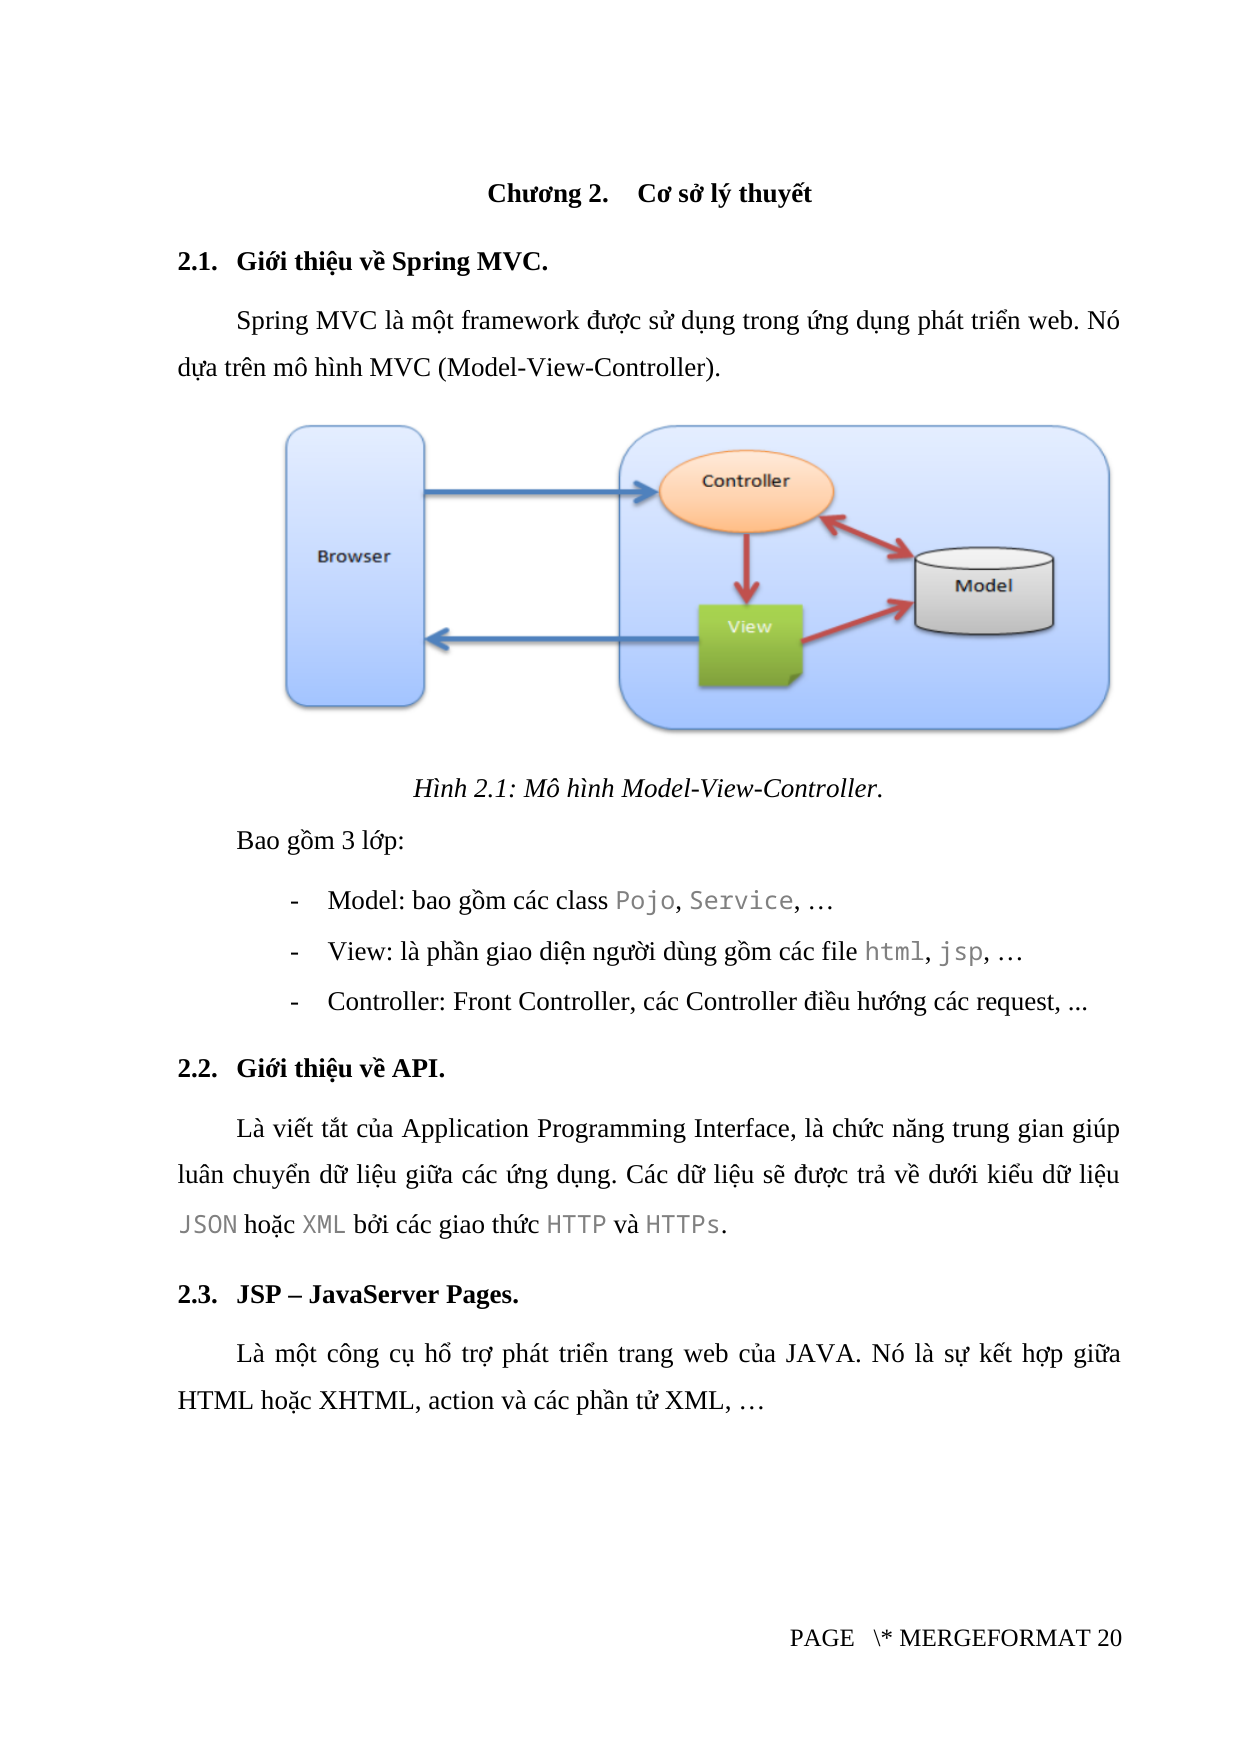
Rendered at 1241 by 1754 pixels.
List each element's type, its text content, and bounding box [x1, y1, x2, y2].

list Model: bao gồm các class Pojo, Service, … [290, 883, 1122, 917]
text Spring MVC là một framework được sử dụng trong ứng dụng phát triển web. Nó dựa trên mô hình MVC (Model-View-Controller). [177, 304, 1122, 382]
picture [236, 409, 1149, 744]
list Controller: Front Controller, các Controller điều hướng các request, ... [290, 985, 1122, 1016]
text Là viết tắt của Application Programming Interface, là chức năng trung gian giúp luân chuyển dữ liệu giữa các ứng dụng. Các dữ liệu sẽ được trả về dưới kiểu dữ liệu JSON hoặc XML bởi các giao thức HTTP và HTTPs. [177, 1112, 1122, 1241]
subtitle JSP – JavaServer Pages. [177, 1278, 1122, 1309]
subtitle Giới thiệu về Spring MVC. [177, 245, 1122, 276]
list View: là phần giao diện người dùng gồm các file html, jsp, … [290, 934, 1122, 968]
subtitle Giới thiệu về API. [177, 1053, 1122, 1084]
text Bao gồm 3 lớp: [177, 824, 1122, 855]
text Hình 2.1: Mô hình Model-View-Controller. [177, 772, 1122, 803]
subtitle Cơ sở lý thuyết [177, 177, 1122, 208]
text Là một công cụ hổ trợ phát triển trang web của JAVA. Nó là sự kết hợp giữa HTML hoặc XHTML, action và các phần tử XML, … [177, 1338, 1122, 1415]
